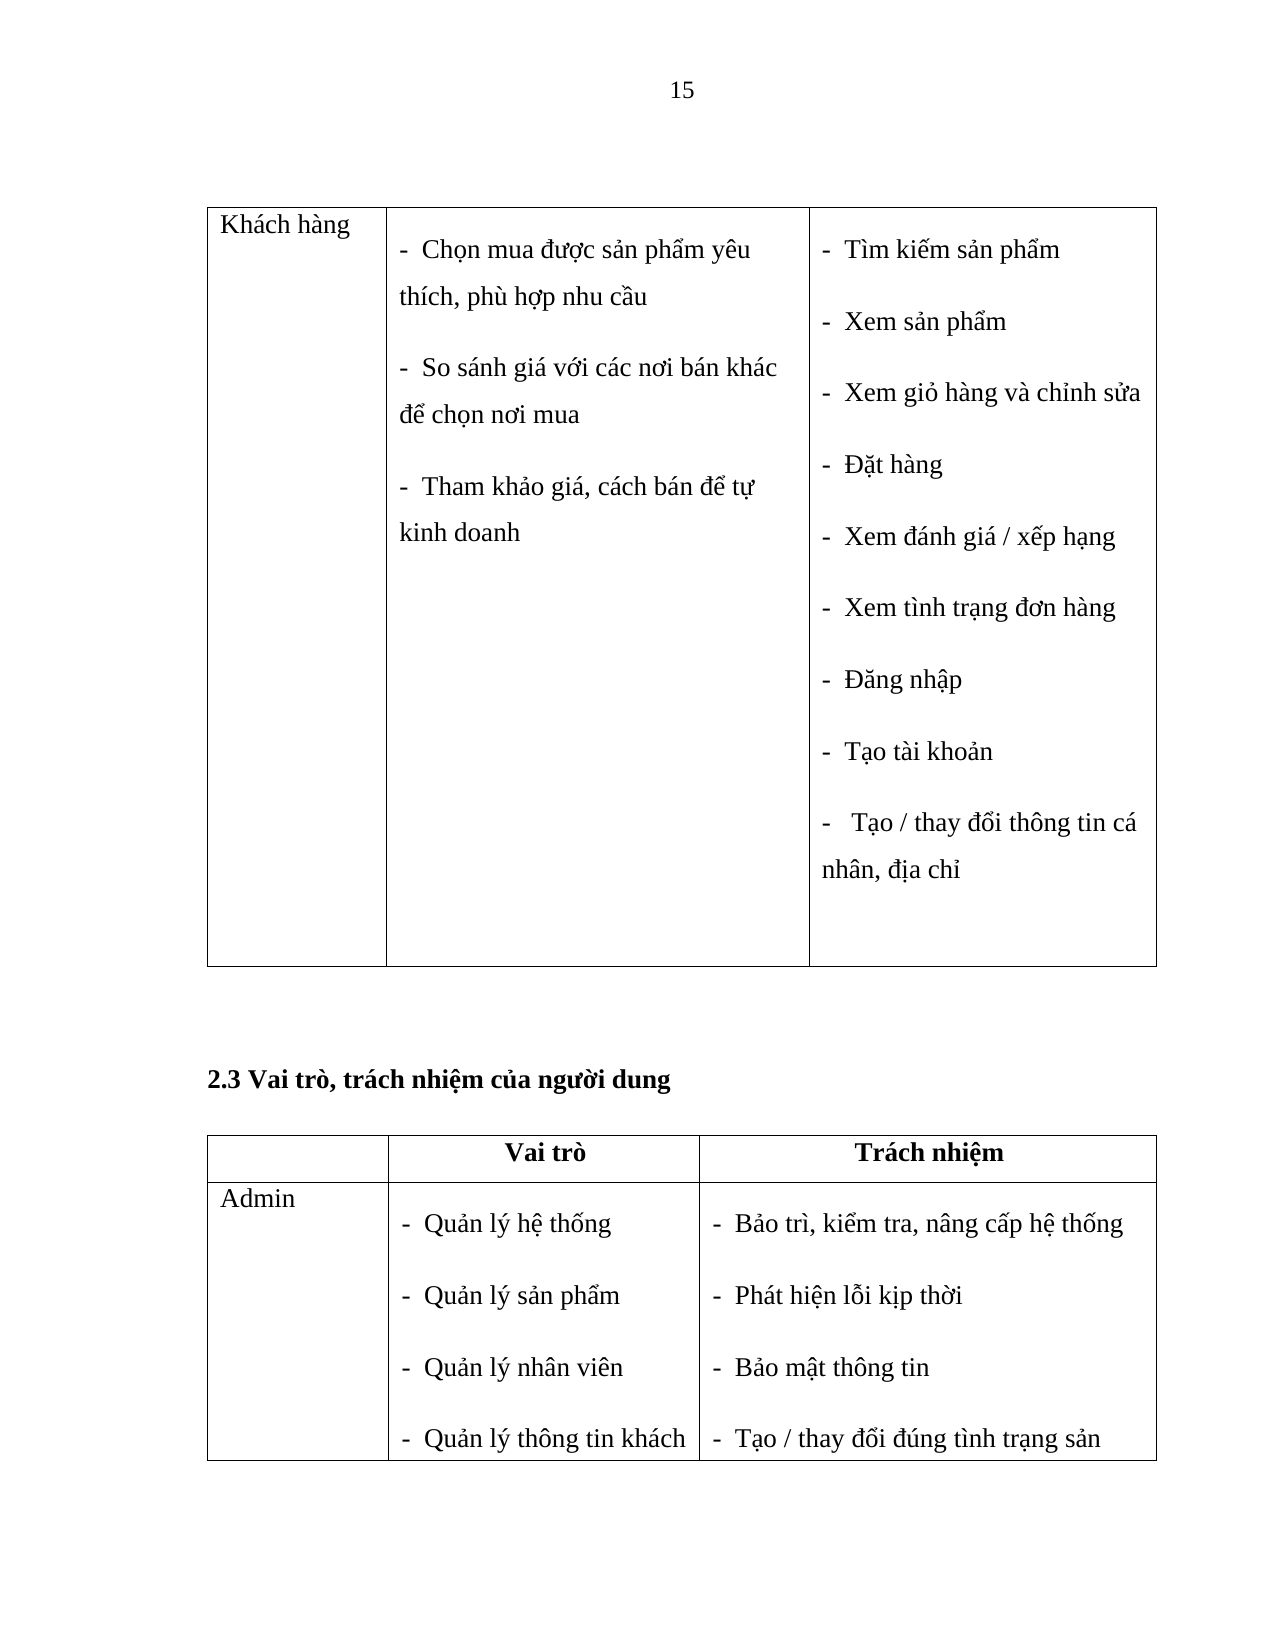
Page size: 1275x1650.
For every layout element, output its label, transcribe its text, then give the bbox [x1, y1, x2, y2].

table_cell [389, 1183, 699, 1460]
text 2.3 Vai trò, trách nhiệm của người dung [207, 1063, 1156, 1094]
table_header [208, 1136, 388, 1182]
table_cell - Tìm kiếm sản phẩm - Xem sản phẩm - Xem giỏ hàng và chỉnh sửa - Đặt hàng - Xem đánh giá / xếp hạng - Xem tình trạng đơn hàng - Đăng nhập - Tạo tài khoản - Tạo / thay đổi thông tin cá nhân, địa chỉ [810, 208, 1156, 966]
table_header Vai trò [389, 1136, 699, 1182]
table_cell - Chọn mua được sản phẩm yêu thích, phù hợp nhu cầu - So sánh giá với các nơi bán khác để chọn nơi mua - Tham khảo giá, cách bán để tự kinh doanh [387, 208, 809, 966]
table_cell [700, 1183, 1156, 1460]
table_cell Khách hàng [208, 208, 386, 966]
table_header Trách nhiệm [700, 1136, 1156, 1182]
table_cell Admin [208, 1183, 388, 1460]
